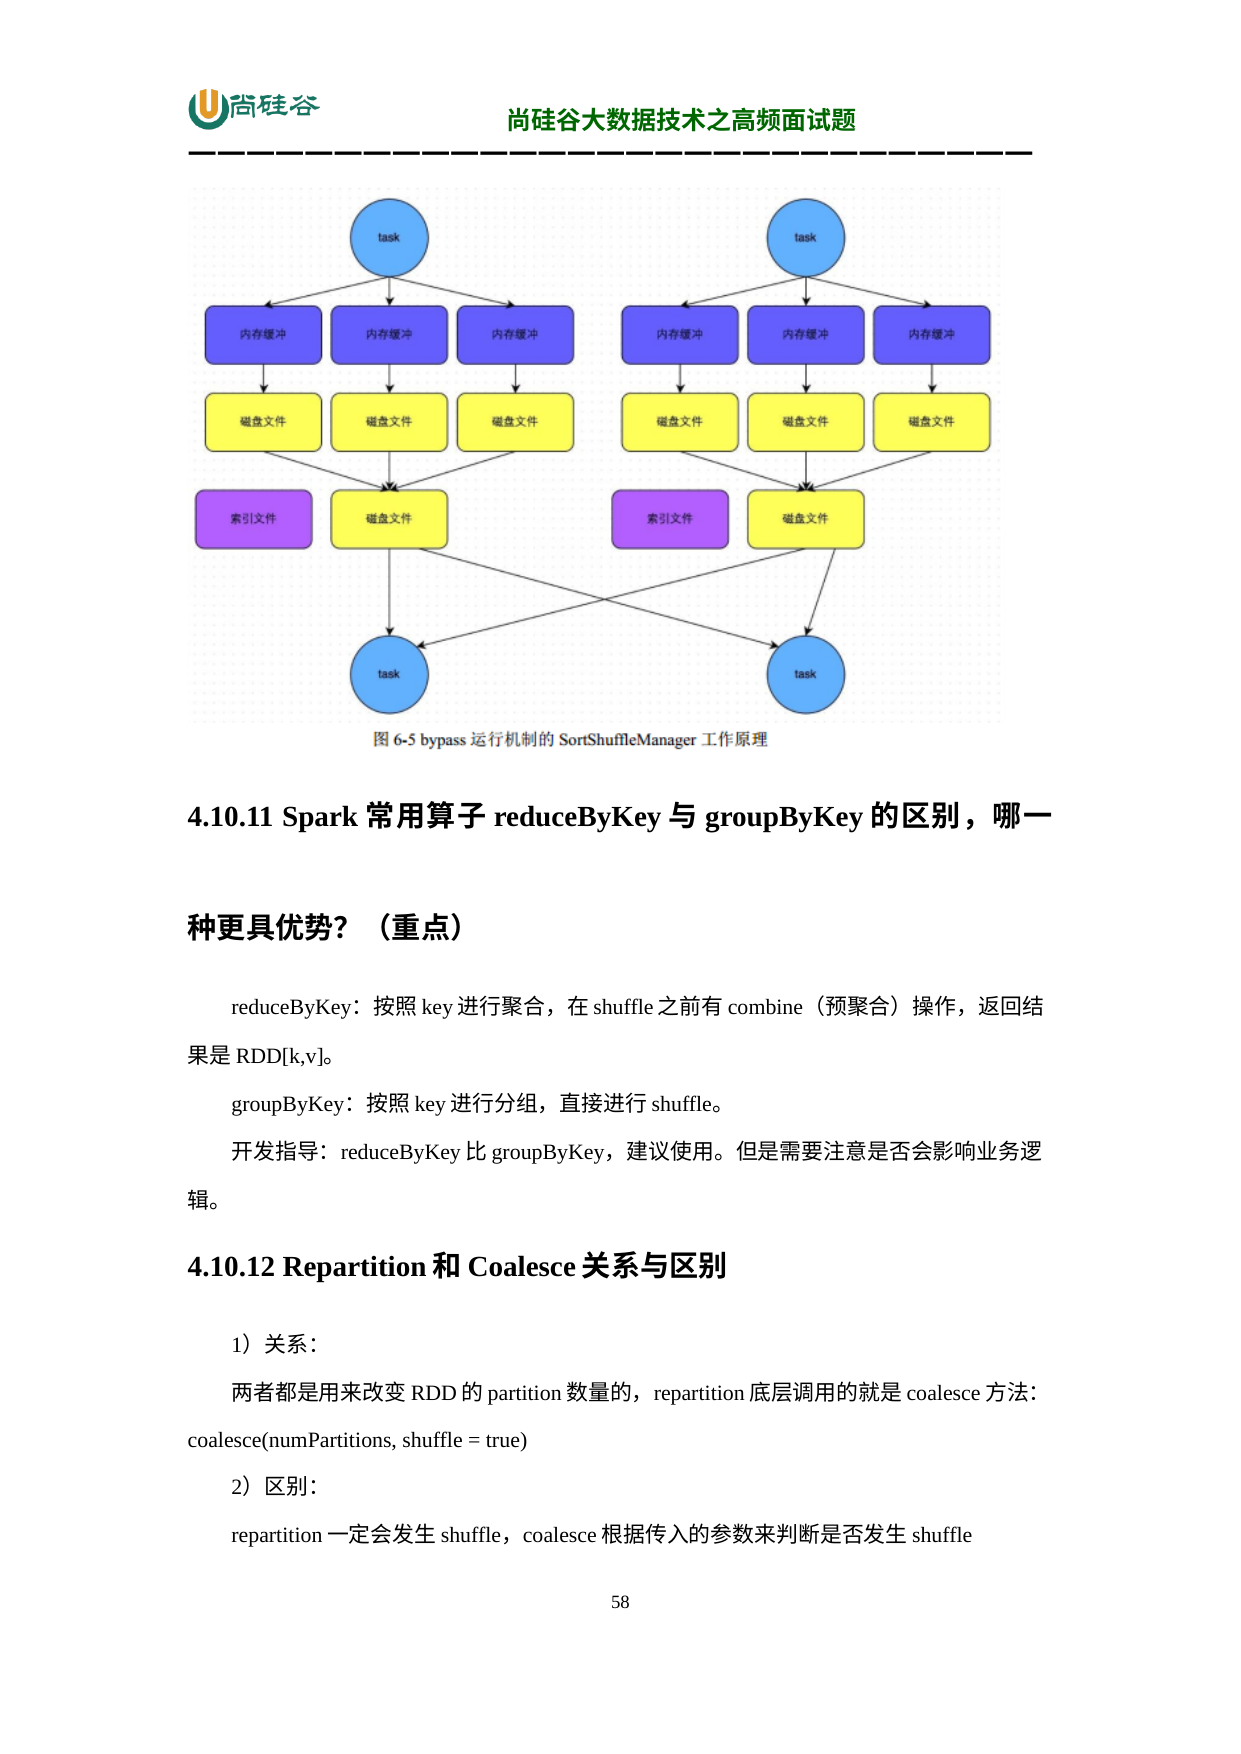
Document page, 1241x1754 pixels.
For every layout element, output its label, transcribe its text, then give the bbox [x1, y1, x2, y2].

subtitle 4.10.12 Repartition和Coalesce关系与区别 [187, 1231, 1053, 1296]
text 开发指导：reduceByKey比groupByKey，建议使用。但是需要注意是否会影响业务逻辑。 [187, 1134, 1053, 1215]
text repartition一定会发生shuffle，coalesce根据传入的参数来判断是否发生shuffle [187, 1517, 1053, 1549]
text 2）区别： [187, 1469, 1053, 1501]
text groupByKey：按照key进行分组，直接进行shuffle。 [187, 1086, 1053, 1118]
text reduceByKey：按照key进行聚合，在shuffle之前有combine（预聚合）操作，返回结果是RDD[k,v]。 [187, 988, 1053, 1070]
text 两者都是用来改变RDD的partition数量的，repartition底层调用的就是coalesce方法：coalesce(numPartitions, shuffle = true) [187, 1375, 1053, 1456]
subtitle 4.10.11 Spark常用算子reduceByKey与groupByKey的区别，哪一种更具优势？（重点） [187, 781, 1053, 958]
text 1）关系： [187, 1326, 1053, 1359]
